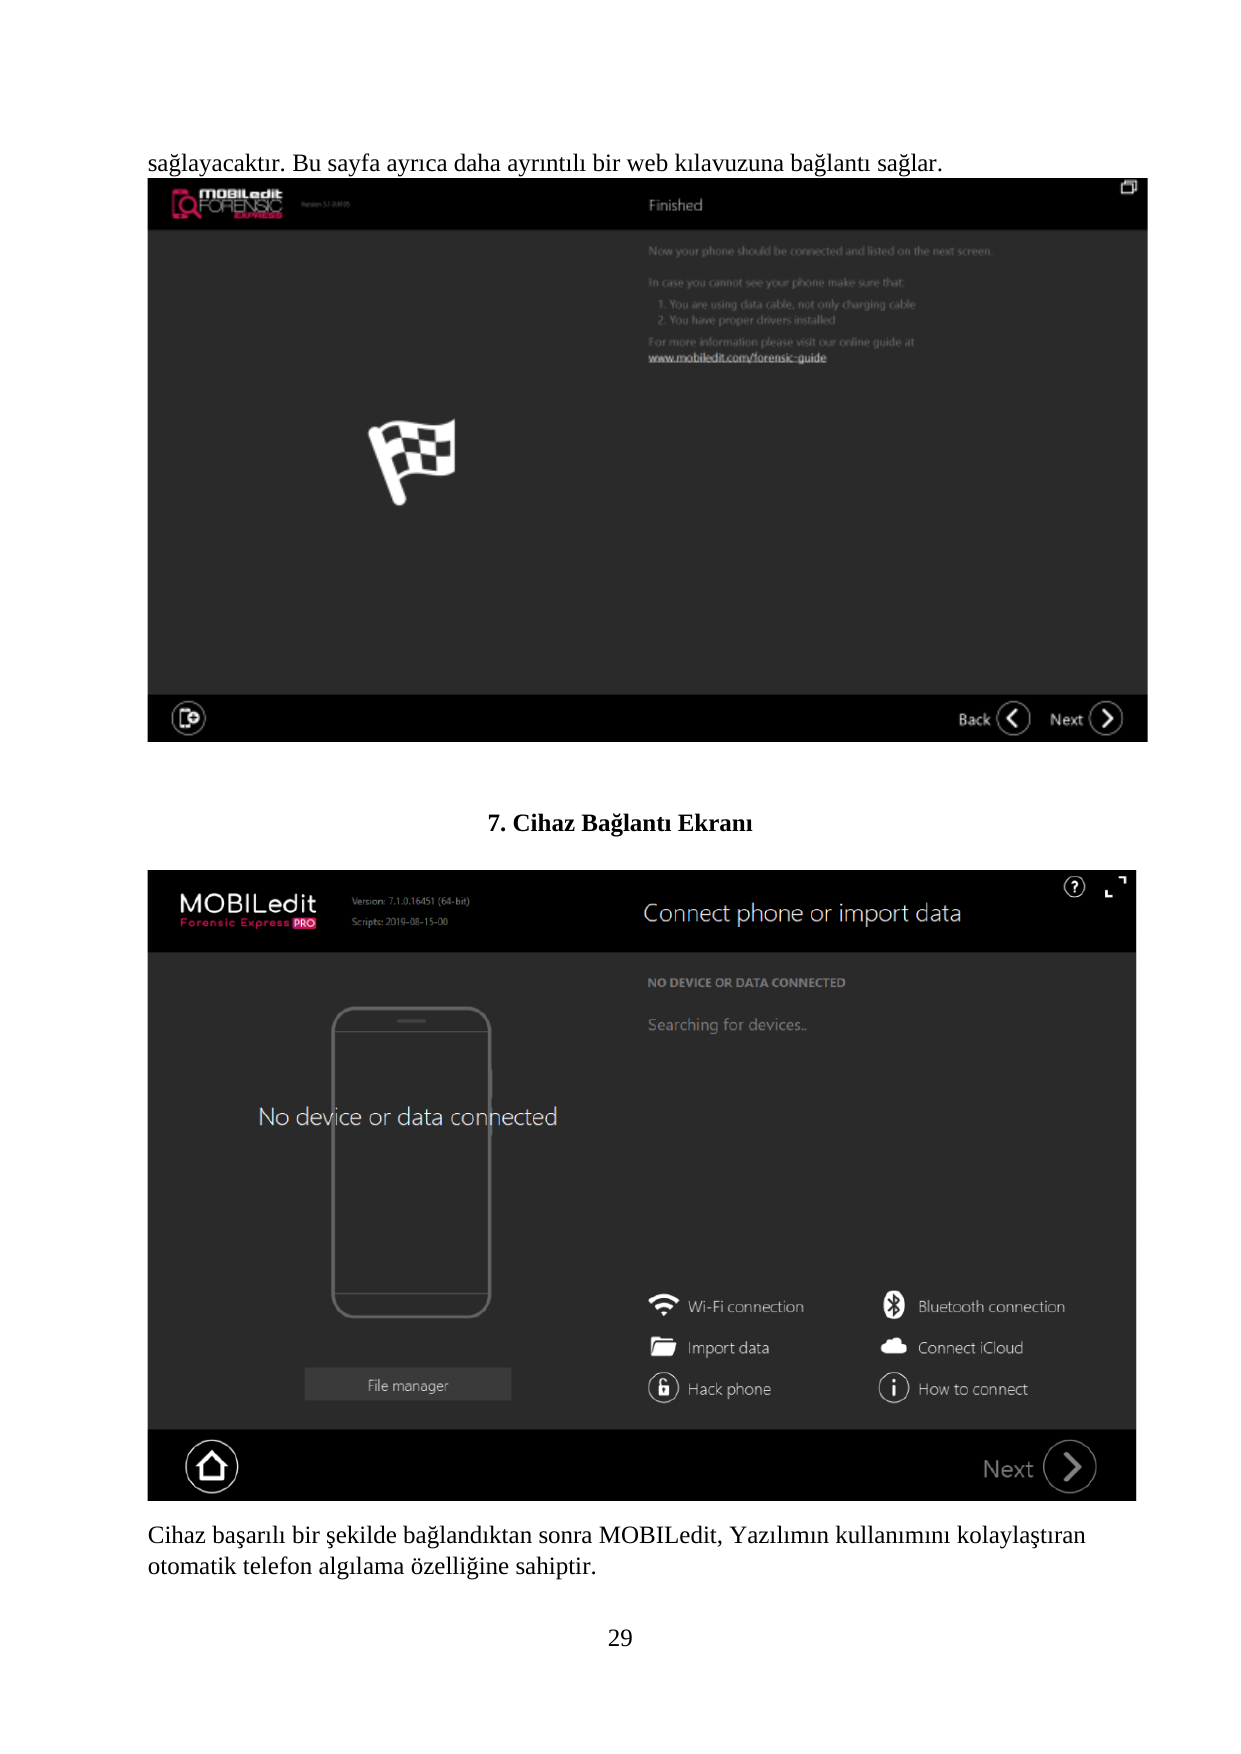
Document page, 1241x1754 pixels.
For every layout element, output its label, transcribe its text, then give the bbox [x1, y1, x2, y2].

subtitle 7. Cihaz Bağlantı Ekranı [148, 808, 1093, 837]
picture [147, 870, 1137, 1501]
picture [147, 178, 1148, 742]
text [148, 148, 1093, 178]
text Cihaz başarılı bir şekilde bağlandıktan sonra MOBILedit, Yazılımın kullanımını kolaylaştıran otomatik telefon algılama özelliğine sahiptir. [148, 1520, 1093, 1580]
